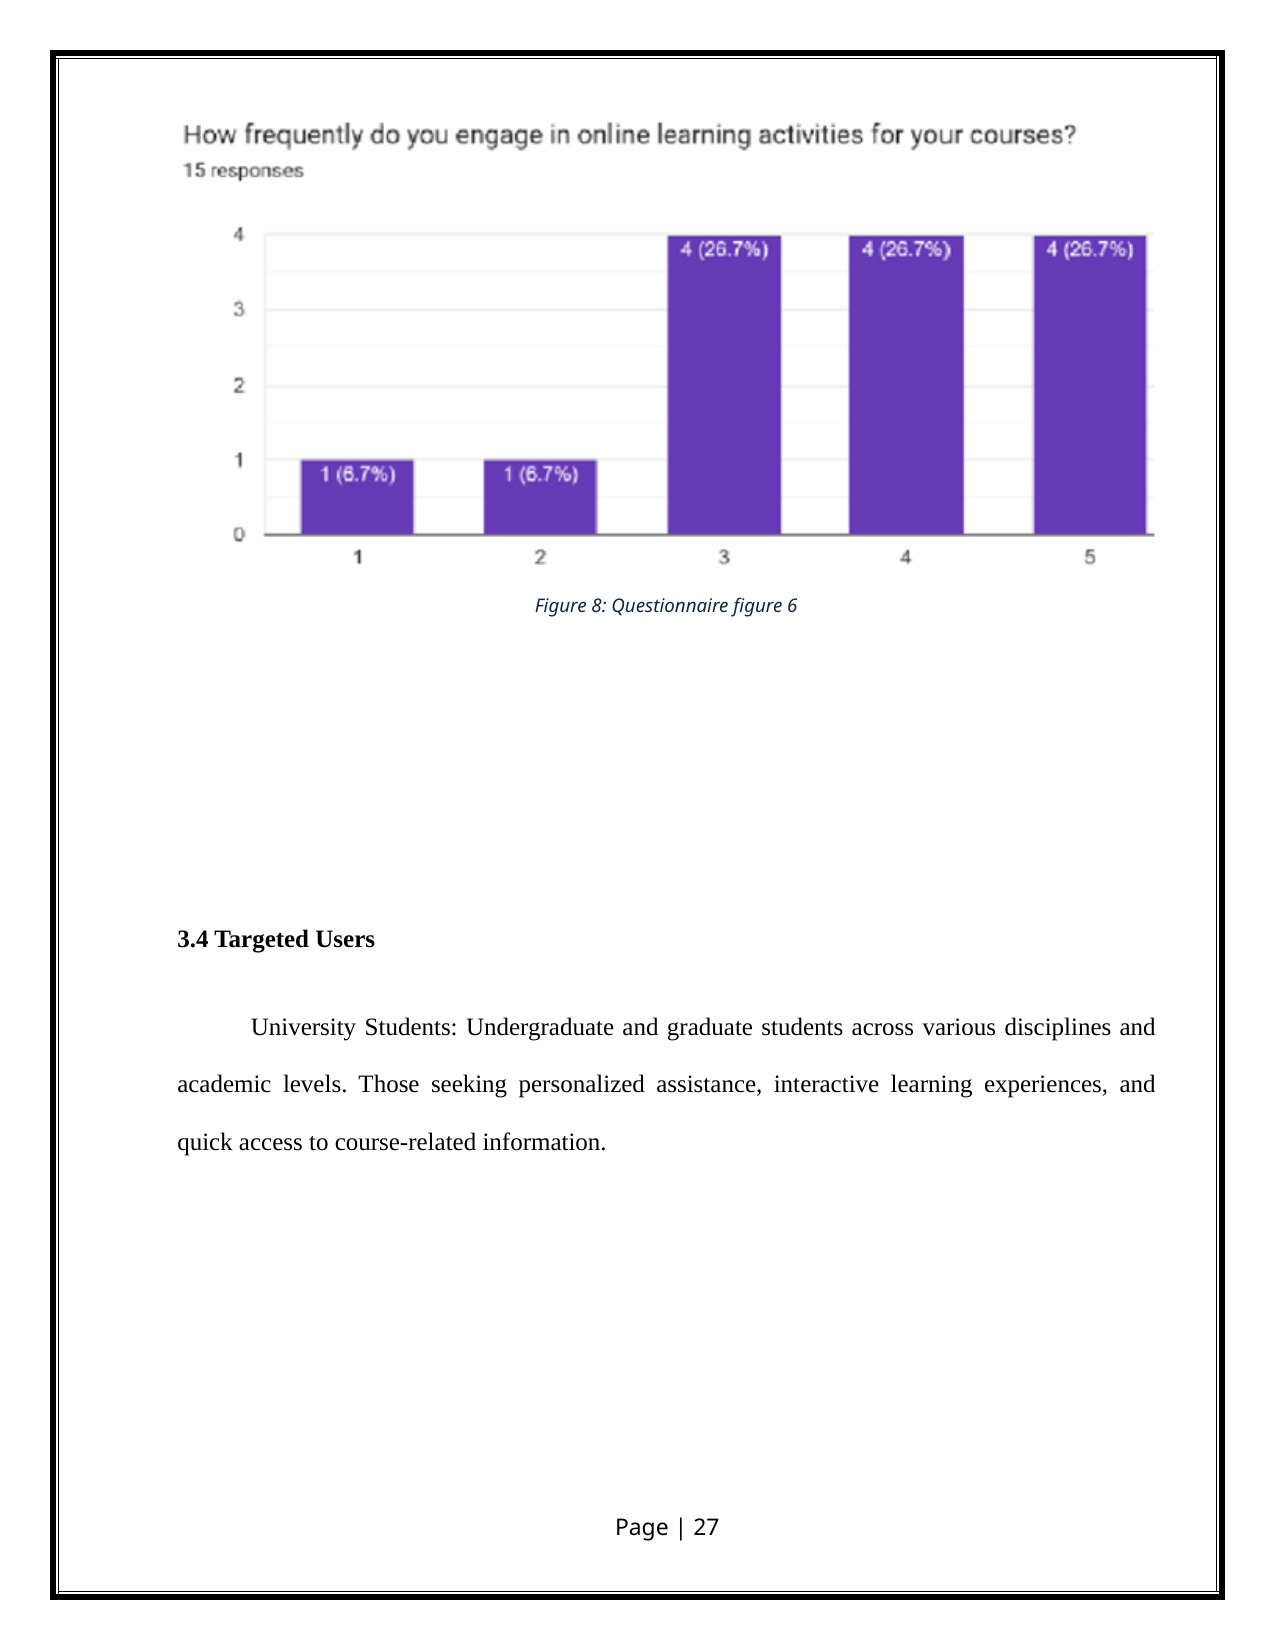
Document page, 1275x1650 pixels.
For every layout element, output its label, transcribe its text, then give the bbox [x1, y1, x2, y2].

text University Students: Undergraduate and graduate students across various disciplines and academic levels. Those seeking personalized assistance, interactive learning experiences, and quick access to course-related information. [177, 1012, 1157, 1155]
subtitle 3.4 Targeted Users [177, 924, 1157, 953]
picture [179, 118, 1155, 573]
text Figure 8: Questionnaire figure 6 [177, 592, 1157, 617]
